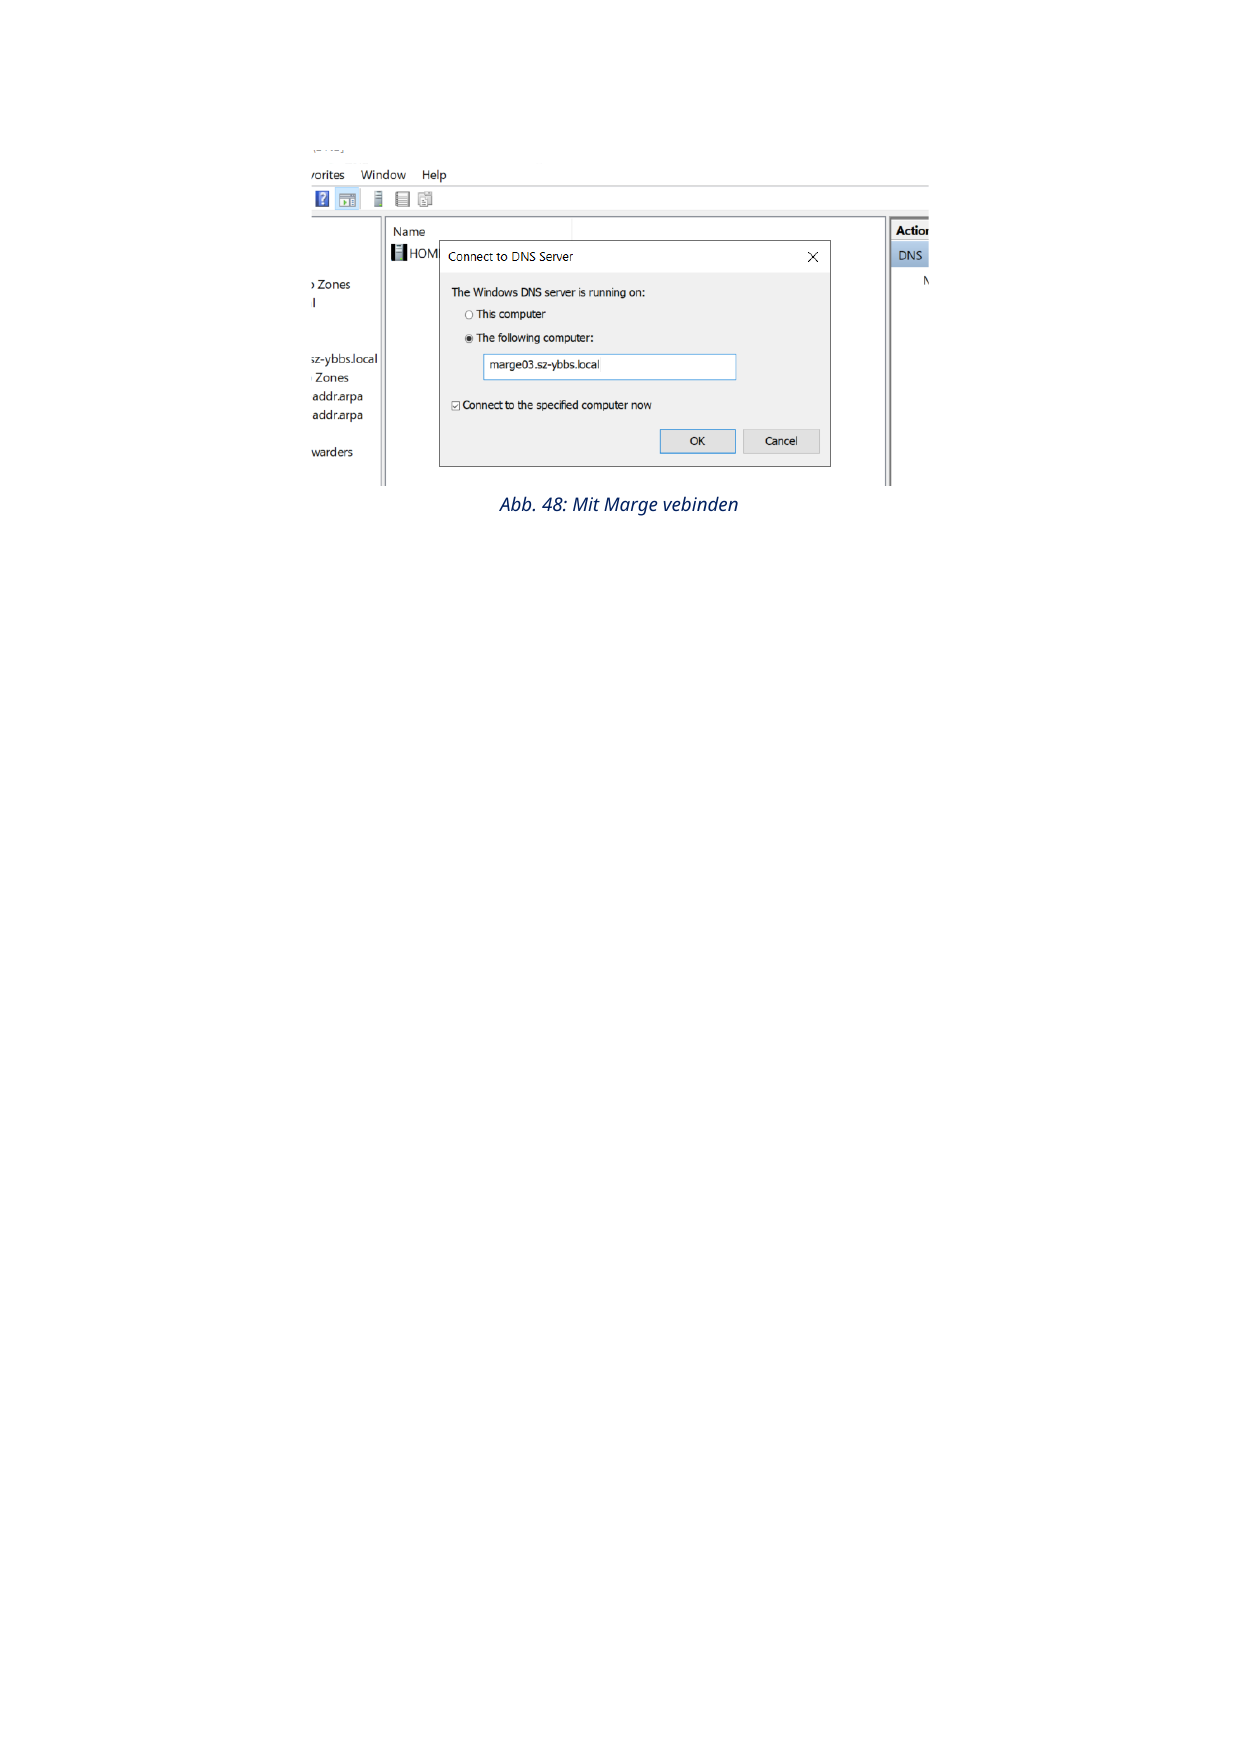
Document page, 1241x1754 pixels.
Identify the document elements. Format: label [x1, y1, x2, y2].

picture [311, 150, 929, 486]
